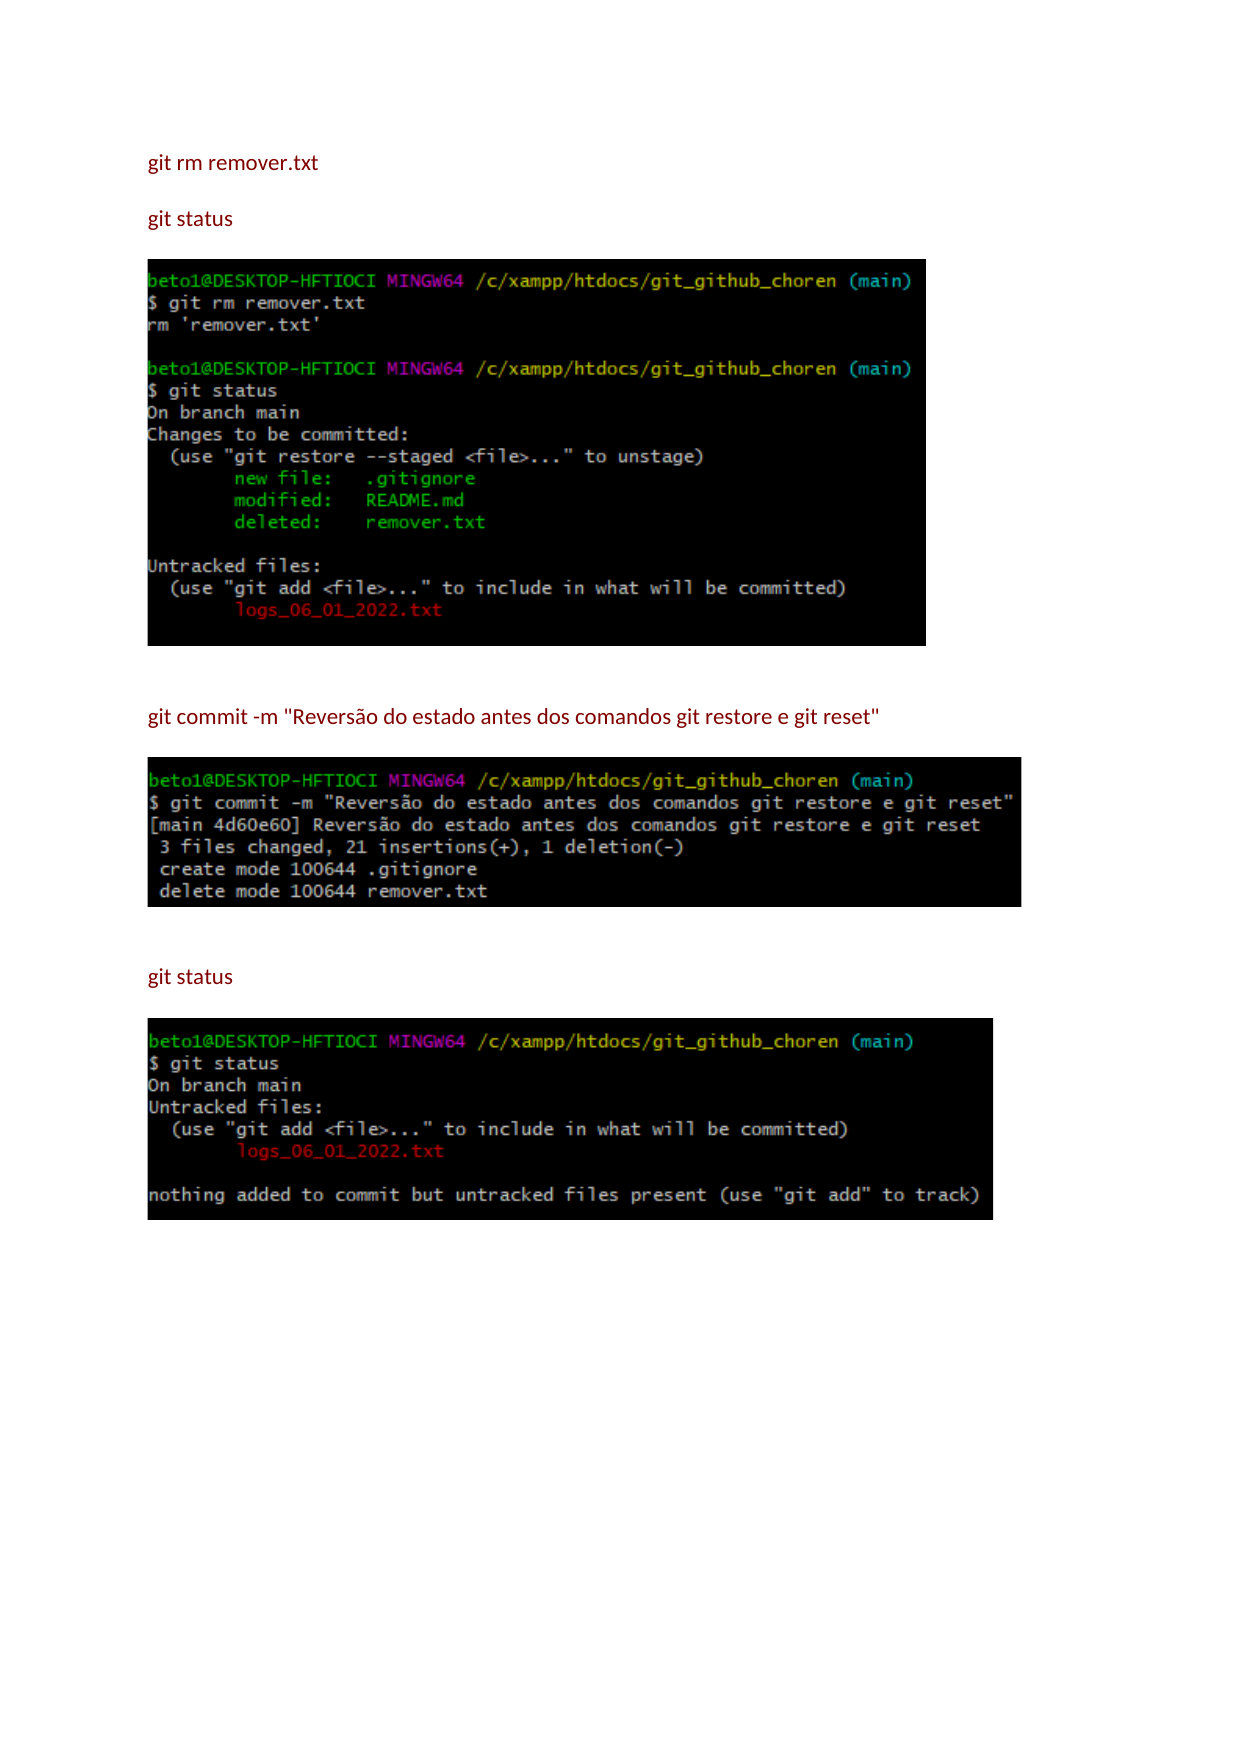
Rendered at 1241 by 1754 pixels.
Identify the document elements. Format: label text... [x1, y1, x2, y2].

text git status [148, 204, 1122, 232]
picture [147, 259, 926, 646]
text git rm remover.txt [148, 148, 1122, 176]
text git commit -m "Reversão do estado antes dos comandos git restore e git reset" [148, 702, 1122, 730]
picture [147, 1018, 994, 1220]
text git status [148, 962, 1122, 990]
picture [147, 757, 1022, 907]
